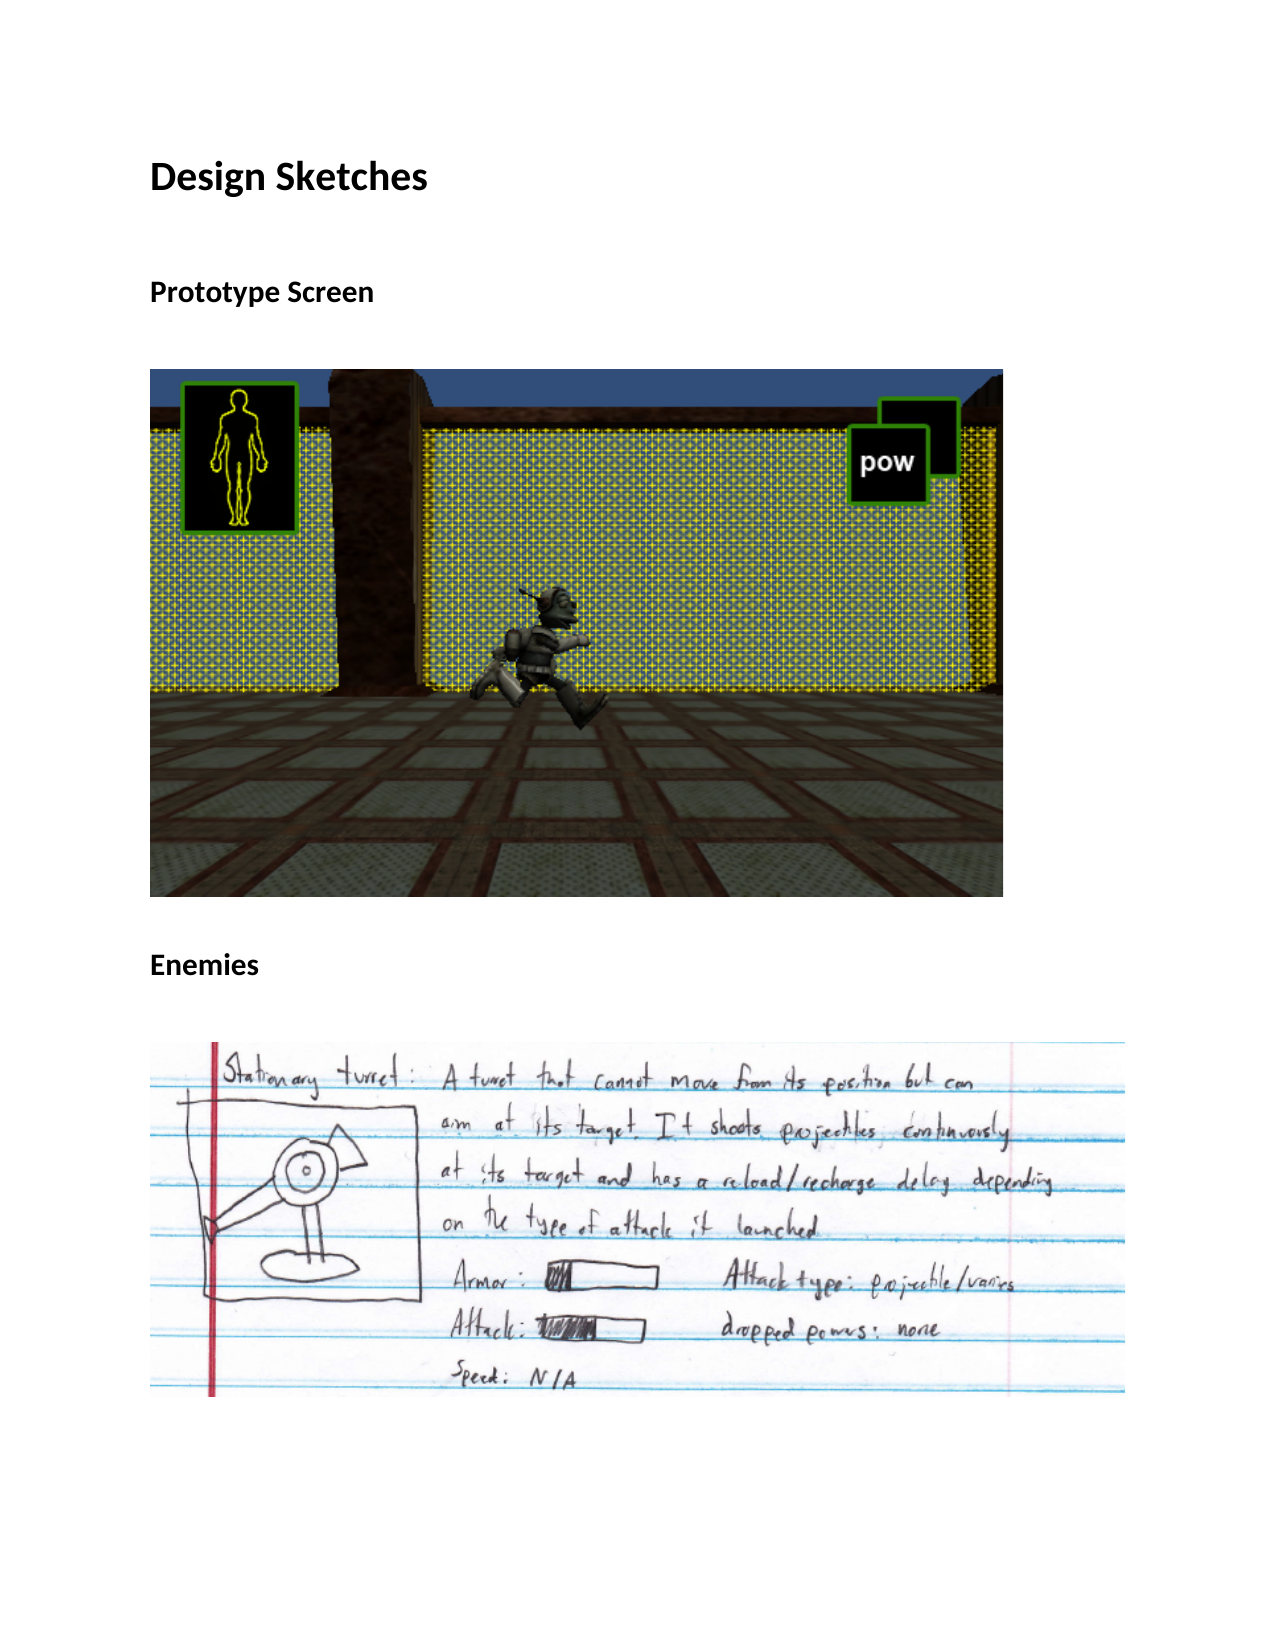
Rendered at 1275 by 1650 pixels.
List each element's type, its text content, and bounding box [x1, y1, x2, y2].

text Enemies [150, 945, 1125, 983]
text Design Sketches [150, 150, 1125, 201]
picture [150, 369, 1004, 897]
text Prototype Screen [150, 272, 1125, 311]
picture [150, 1042, 1125, 1397]
